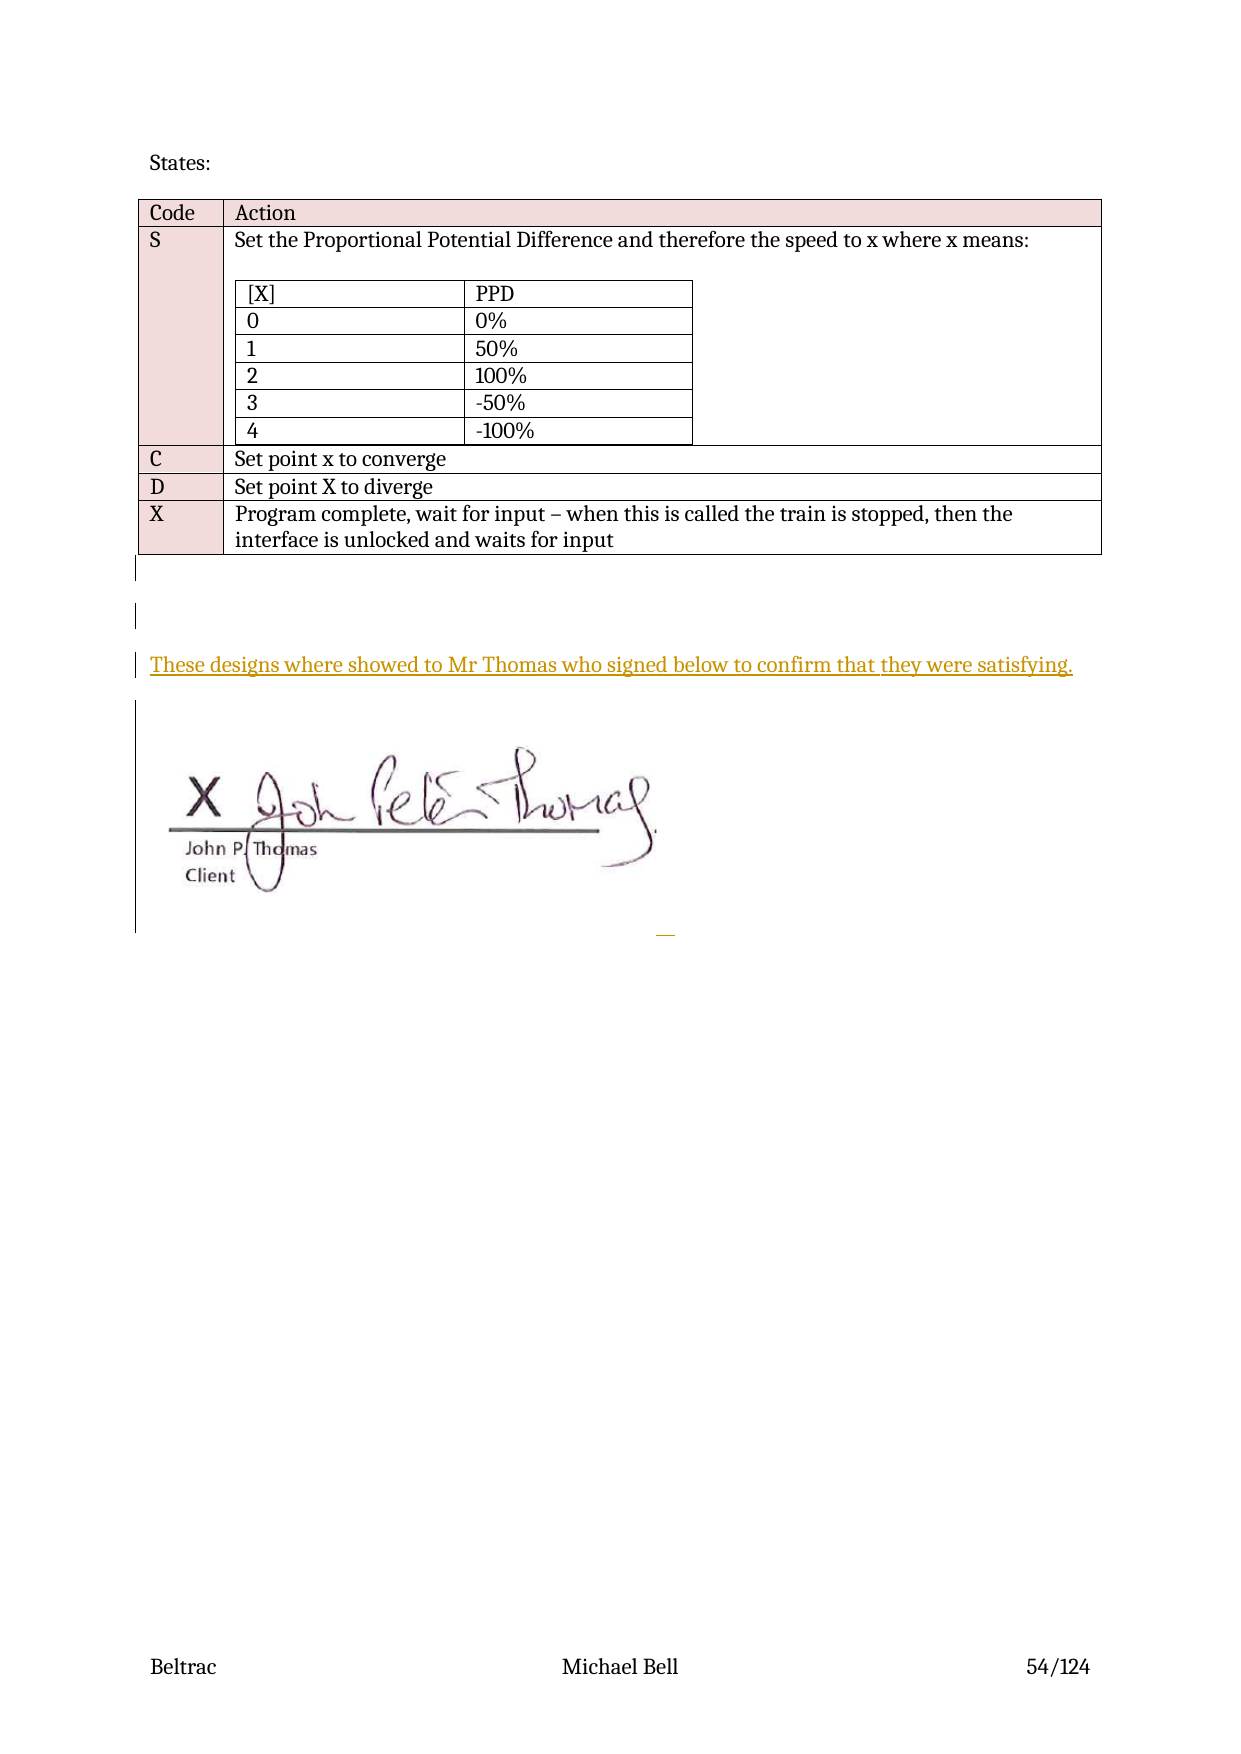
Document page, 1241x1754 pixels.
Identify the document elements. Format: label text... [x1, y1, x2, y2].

text States: [150, 150, 1090, 176]
table_cell Set the Proportional Potential Difference and therefore the speed to x where x means: [224, 227, 1101, 445]
table_cell C [139, 446, 223, 472]
table_cell D [139, 474, 223, 500]
table_cell X [139, 501, 223, 554]
table_cell Set point x to converge [224, 446, 1101, 472]
table_cell Set point X to diverge [224, 474, 1101, 500]
table_header Action [224, 200, 1101, 226]
table_cell Program complete, wait for input – when this is called the train is stopped, then the interface is unlocked and waits for input [224, 501, 1101, 554]
table_cell S [139, 227, 223, 445]
picture [150, 700, 657, 933]
table_header Code [139, 200, 223, 226]
